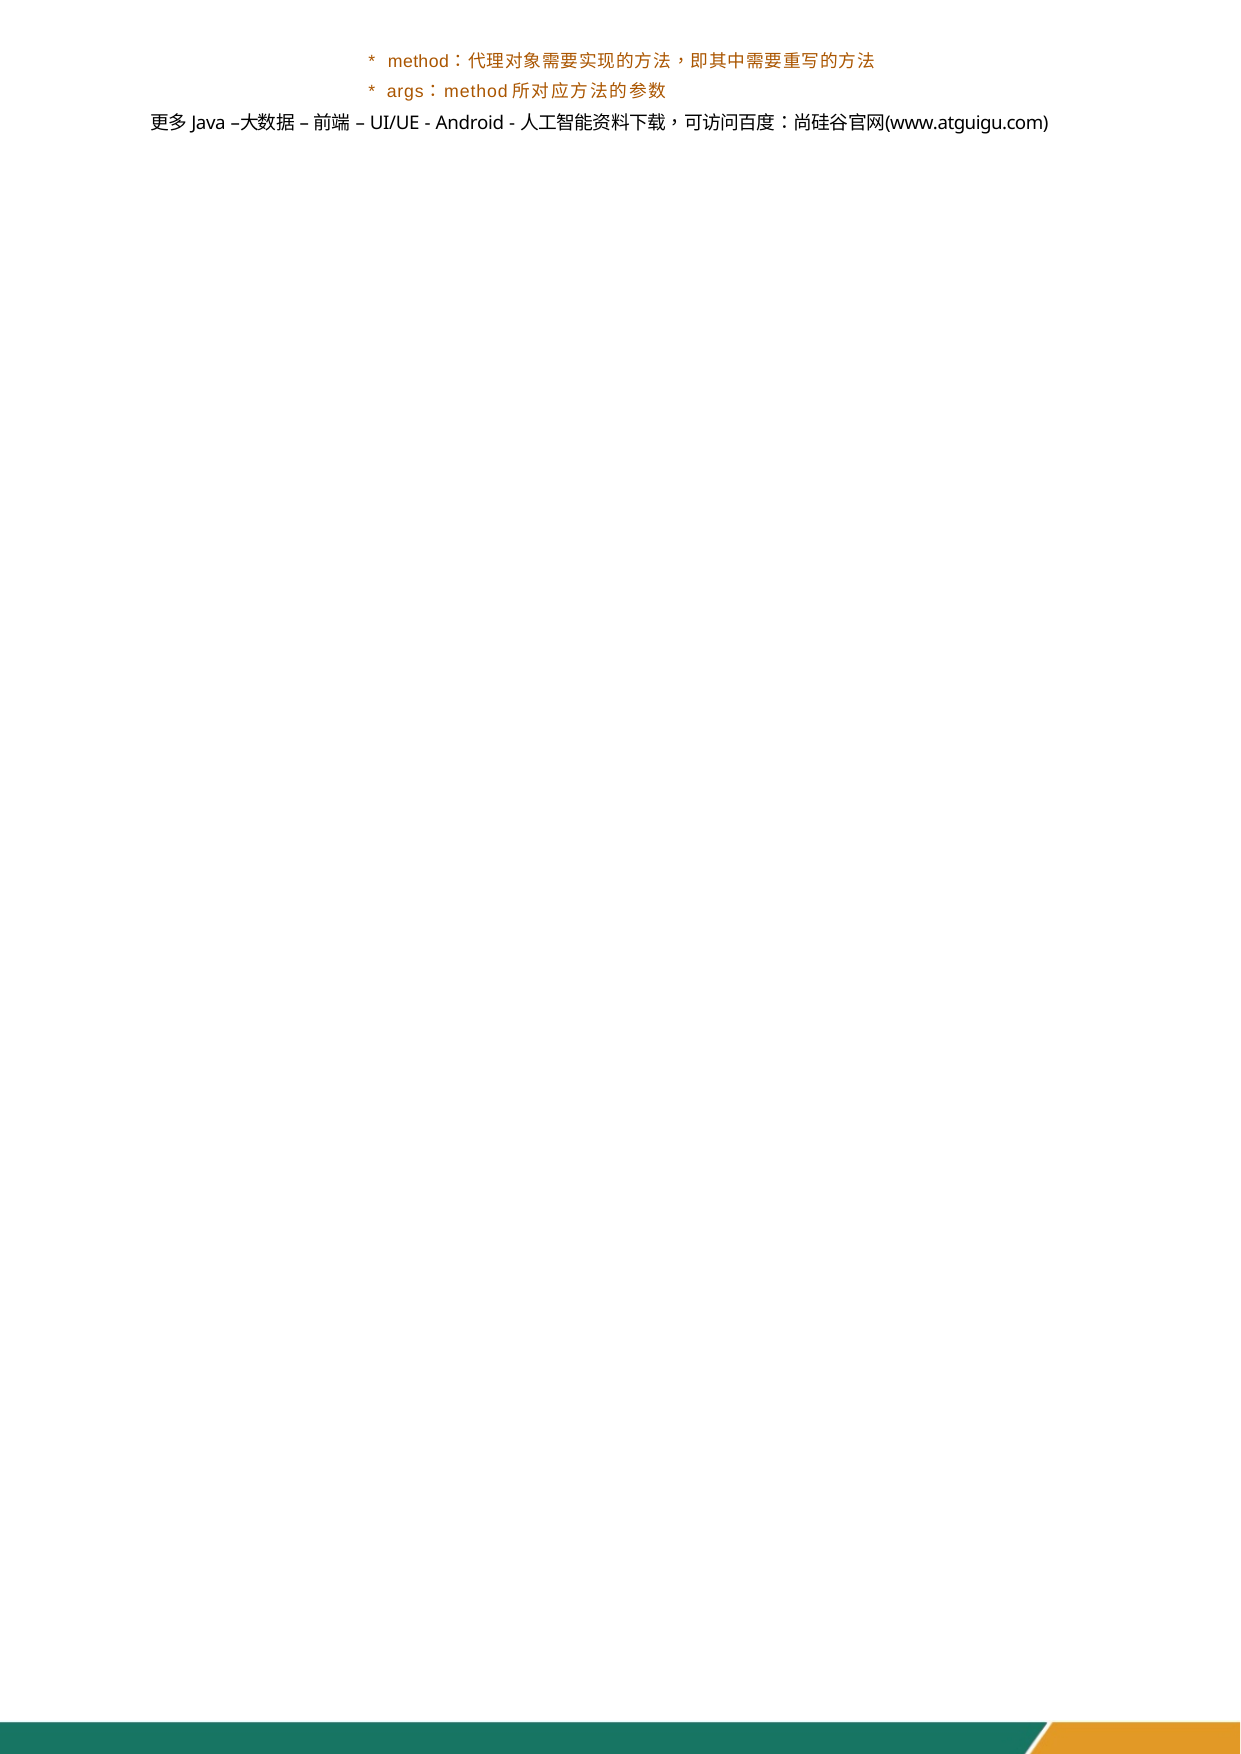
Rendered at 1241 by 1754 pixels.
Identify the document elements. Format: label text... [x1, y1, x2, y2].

picture [0, 1720, 1241, 1754]
text 更多Java –大数据 – 前端 – UI/UE - Android - 人工智能资料下载，可访问百度：尚硅谷官网(www.atguigu.com) [150, 110, 1097, 134]
text * method：代理对象需要实现的方法，即其中需要重写的方法* args：method所对应方法的参数 [368, 49, 878, 102]
